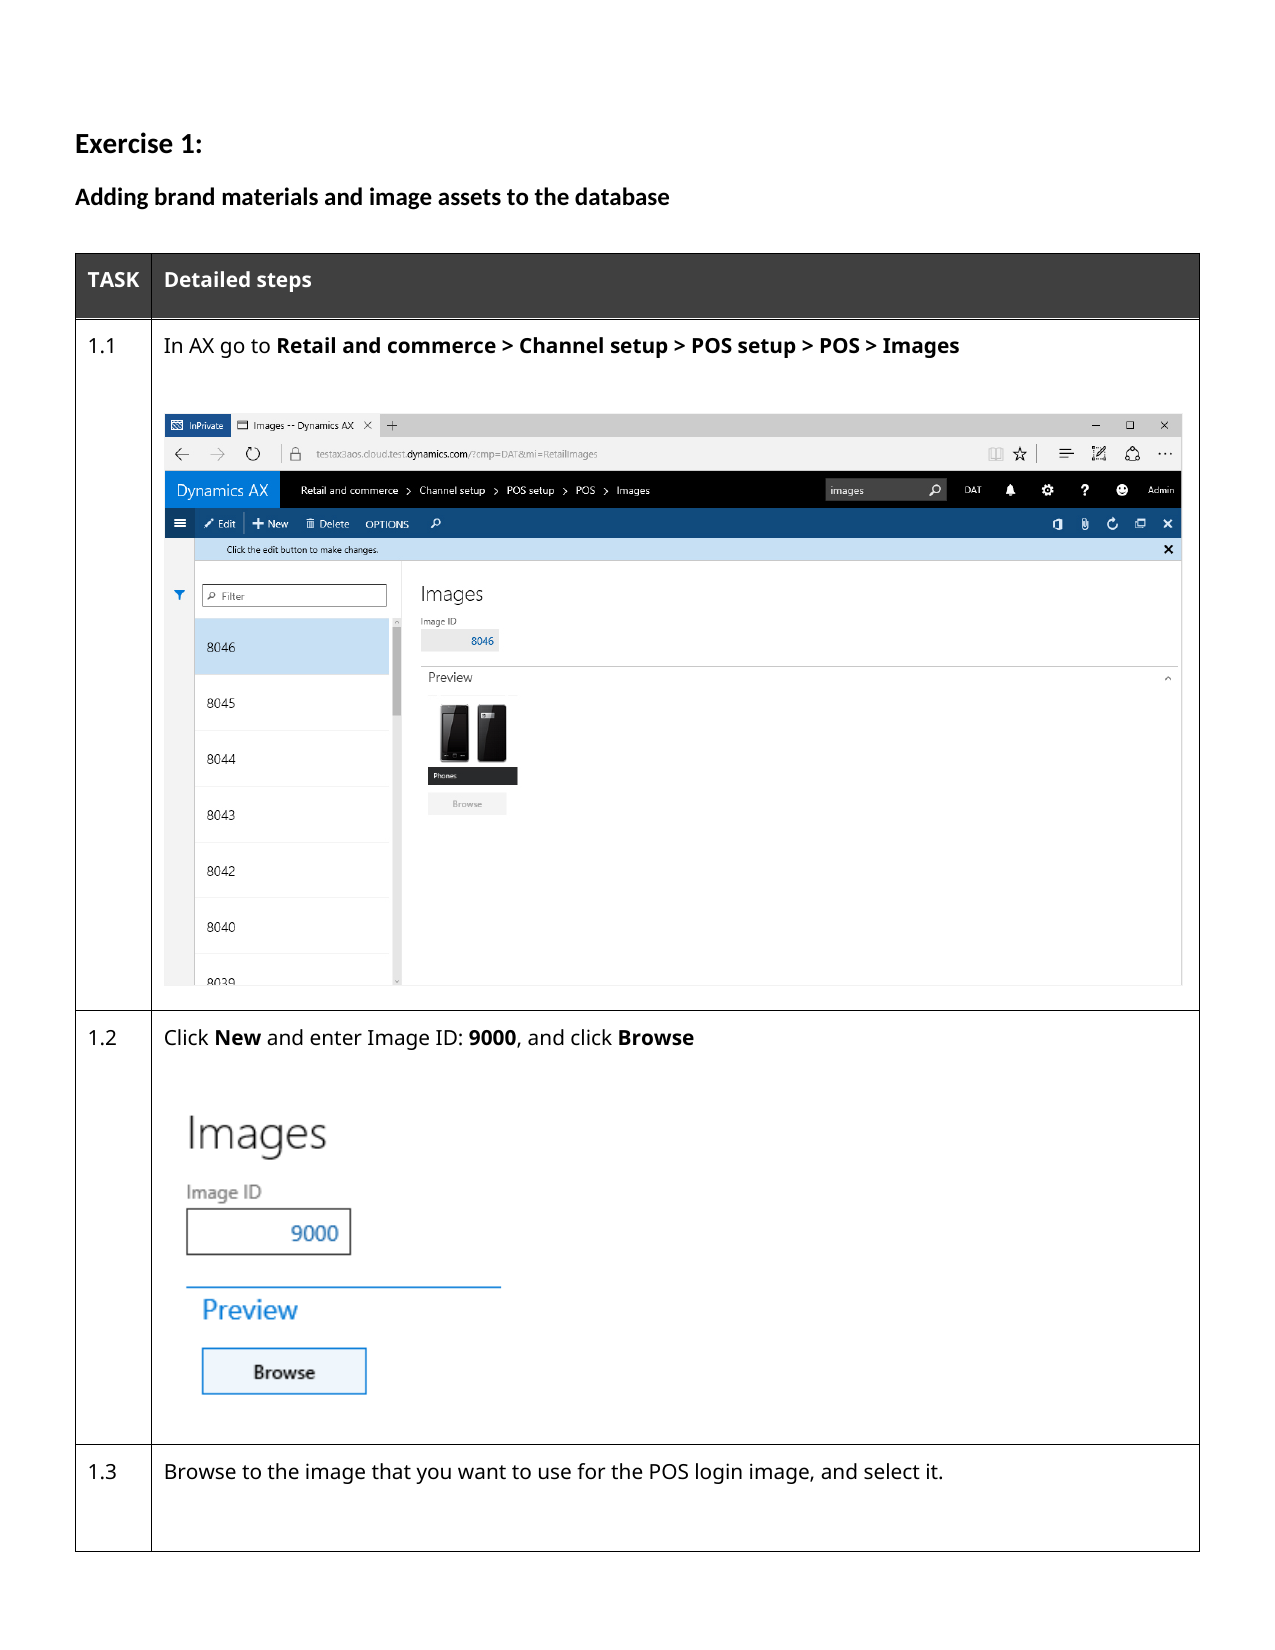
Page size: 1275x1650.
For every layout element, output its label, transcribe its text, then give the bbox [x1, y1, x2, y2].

subtitle Adding brand materials and image assets to the database [75, 181, 1200, 212]
subtitle Exercise 1: [75, 125, 1200, 161]
picture [163, 1105, 502, 1420]
table_cell In AX go to Retail and commerce > Channel setup > POS setup > POS > Images [152, 320, 1199, 1010]
table_header TASK [76, 254, 151, 318]
table_cell Click New and enter Image ID: 9000, and click Browse [152, 1011, 1199, 1444]
table_cell 1.3 [76, 1445, 151, 1551]
table_header Detailed steps [152, 254, 1199, 318]
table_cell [152, 1445, 1199, 1551]
picture [165, 414, 1182, 985]
table_cell 1.1 [76, 320, 151, 1010]
table_cell 1.2 [76, 1011, 151, 1444]
